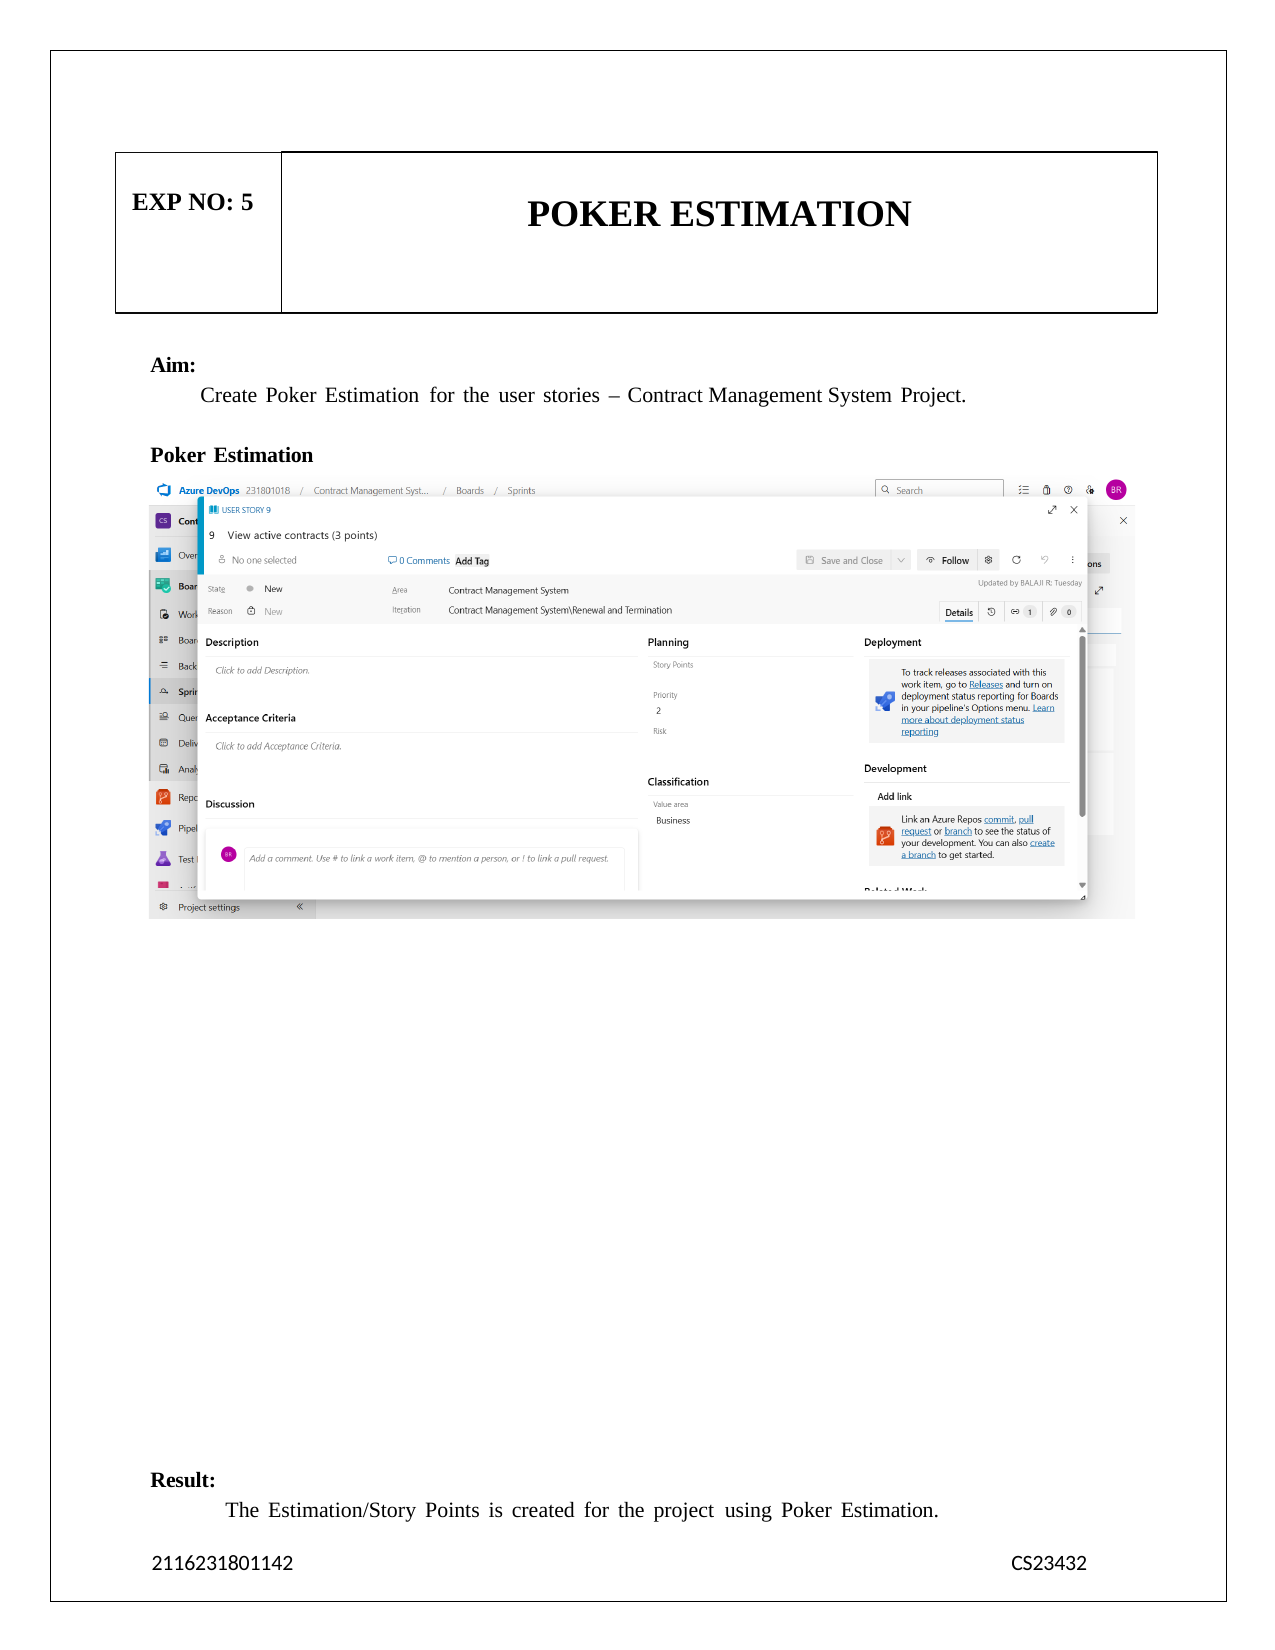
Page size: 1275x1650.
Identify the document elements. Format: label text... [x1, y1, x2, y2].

text Aim: [150, 352, 1162, 377]
text Create Poker Estimation for the user stories – Contract Management System Project. [200, 382, 1162, 407]
text Result: [150, 1467, 1162, 1492]
text The Estimation/Story Points is created for the project using Poker Estimation. [225, 1497, 1162, 1522]
picture [148, 475, 1135, 919]
text Poker Estimation [150, 442, 1162, 467]
